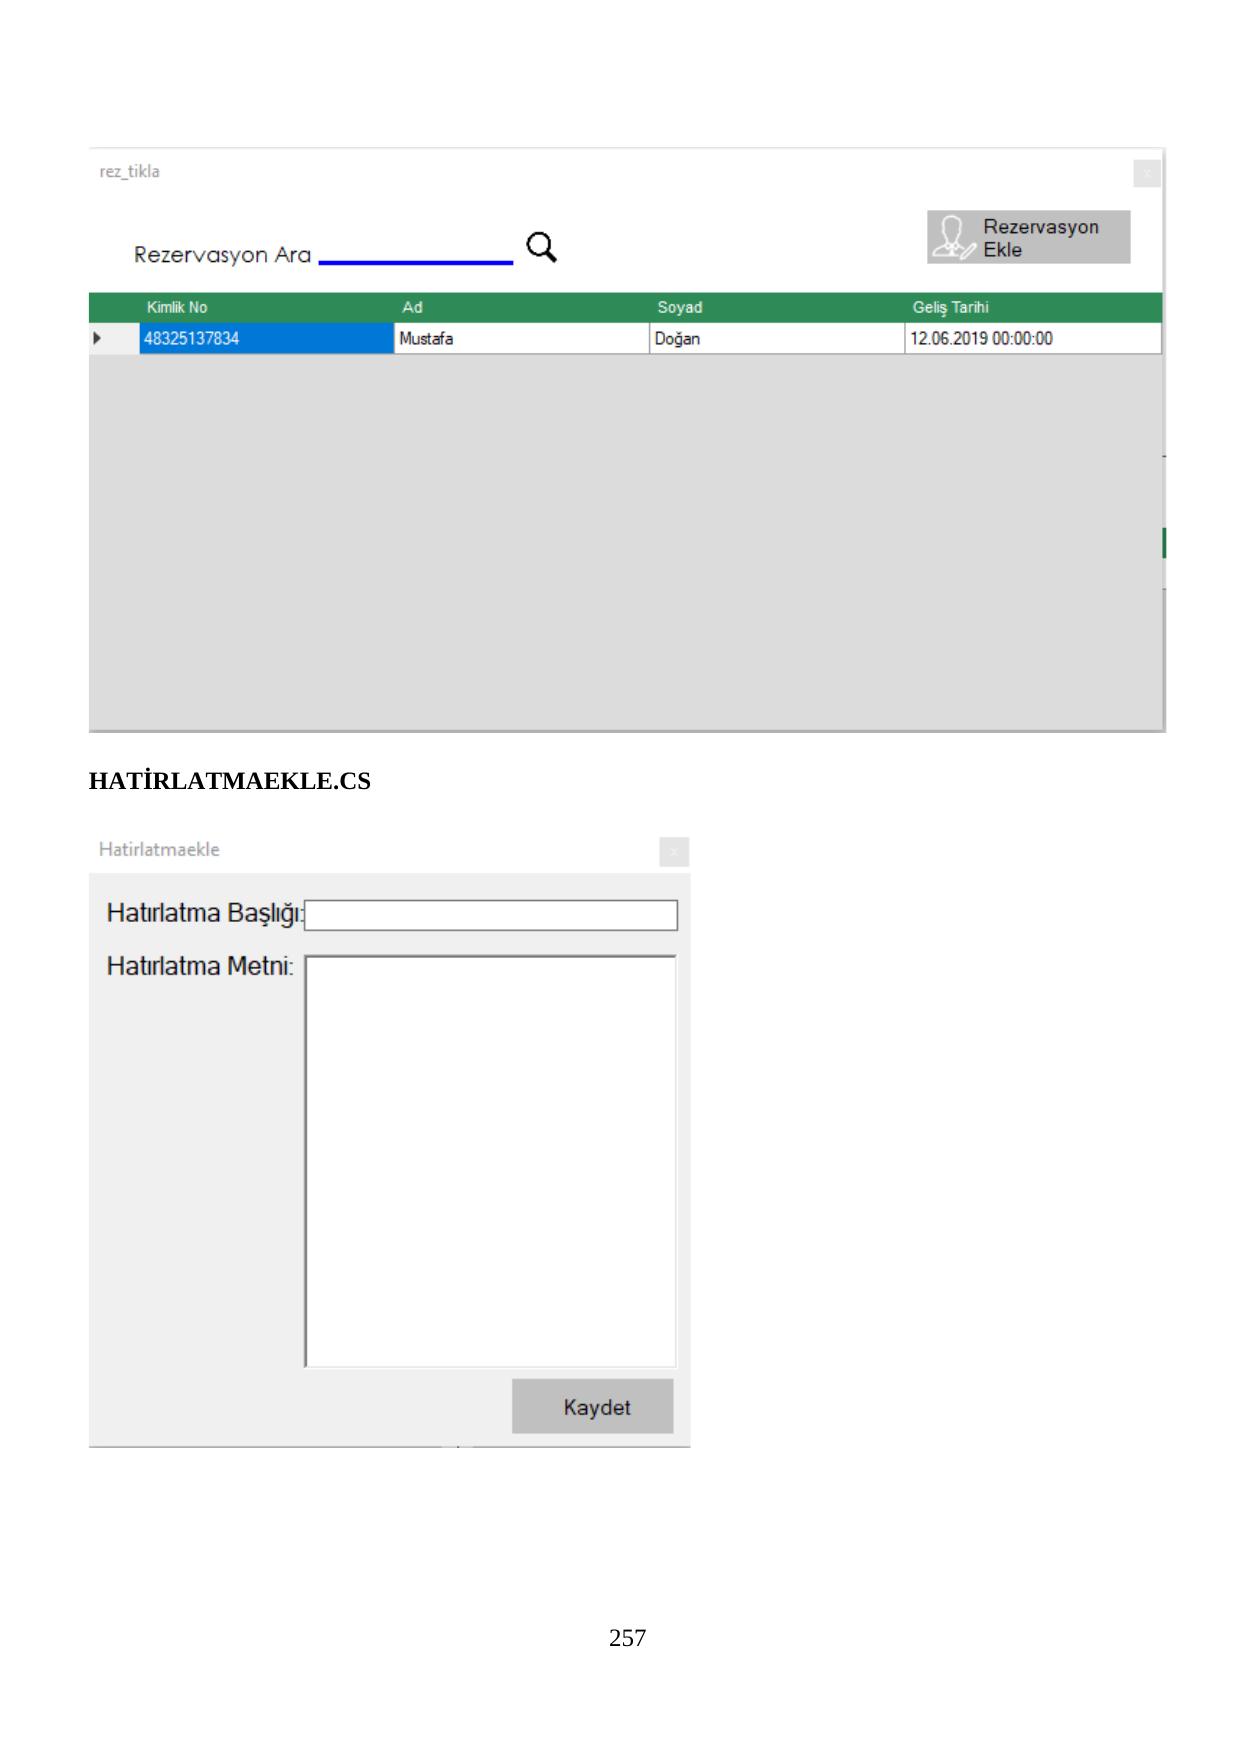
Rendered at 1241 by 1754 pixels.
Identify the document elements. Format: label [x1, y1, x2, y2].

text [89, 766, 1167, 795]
picture [88, 828, 691, 1448]
picture [88, 147, 1167, 733]
